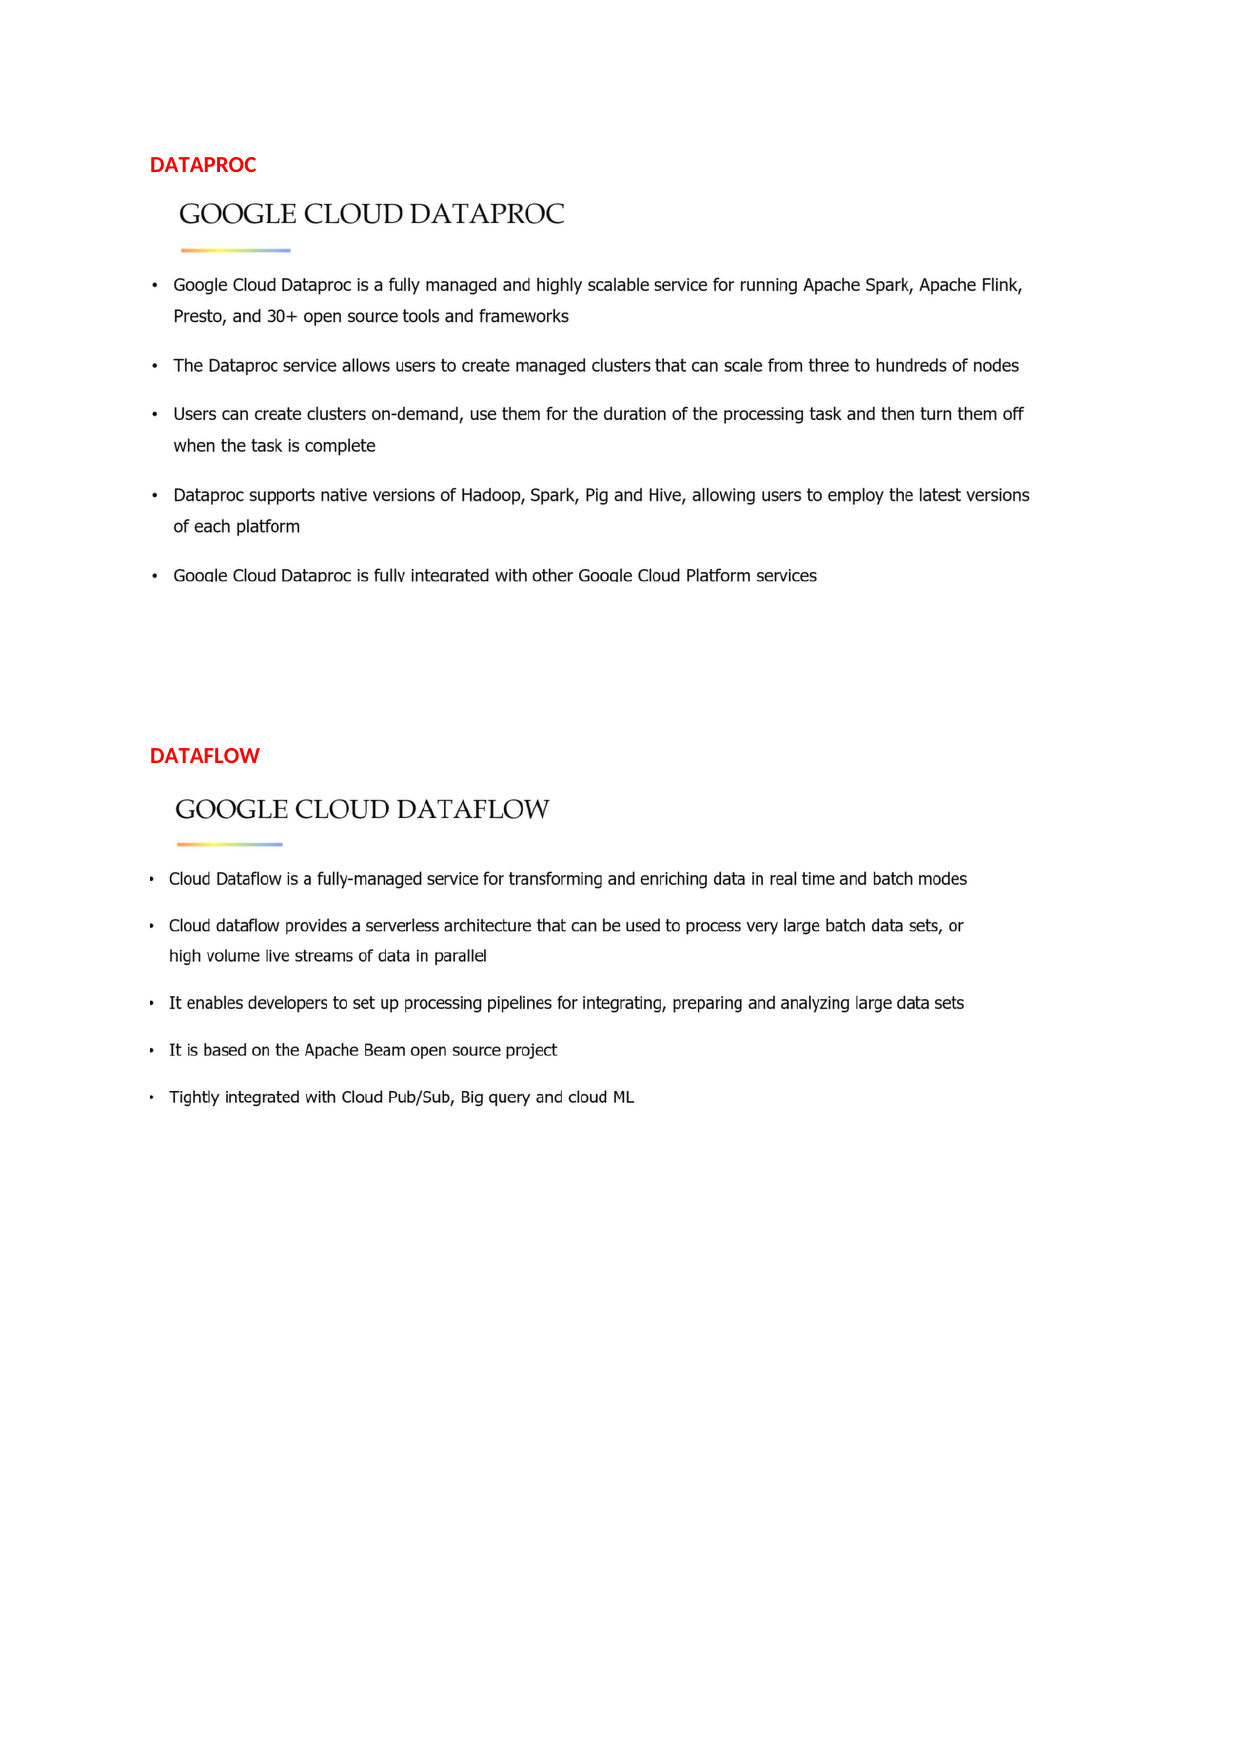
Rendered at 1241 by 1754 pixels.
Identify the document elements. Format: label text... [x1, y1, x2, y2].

text DATAPROC [150, 150, 1090, 178]
picture [150, 196, 1033, 582]
picture [150, 787, 973, 1118]
text DATAFLOW [150, 741, 1090, 769]
